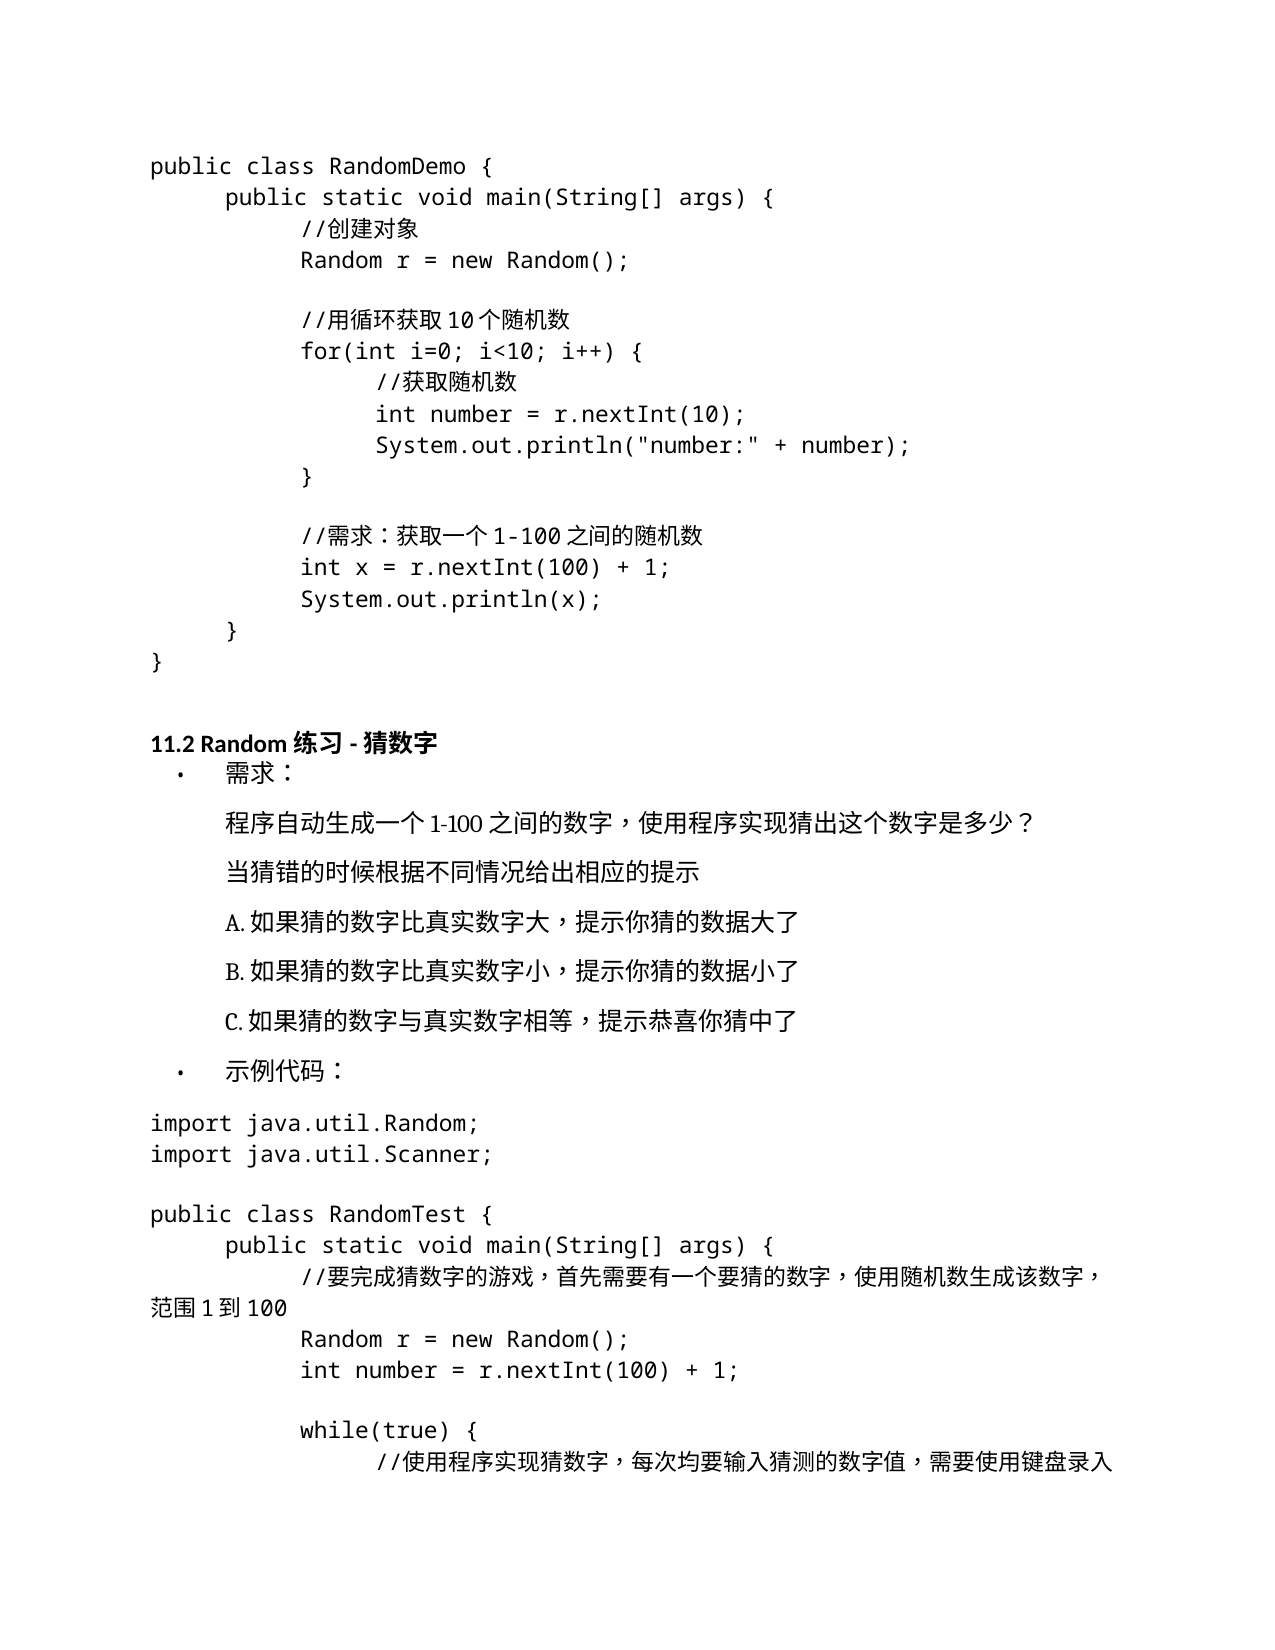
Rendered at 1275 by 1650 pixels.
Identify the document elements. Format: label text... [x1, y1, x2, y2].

subtitle 11.2 Random 练习 - 猜数字 [150, 726, 1125, 760]
list 程序自动生成一个 1-100 之间的数字，使用程序实现猜出这个数字是多少？ [175, 809, 1125, 838]
list 示例代码： [175, 1057, 1125, 1086]
list 当猜错的时候根据不同情况给出相应的提示 [175, 859, 1125, 888]
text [150, 1107, 1125, 1477]
list A. 如果猜的数字比真实数字大，提示你猜的数据大了 [175, 909, 1125, 937]
list C. 如果猜的数字与真实数字相等，提示恭喜你猜中了 [175, 1008, 1125, 1037]
list B. 如果猜的数字比真实数字小，提示你猜的数据小了 [175, 958, 1125, 987]
list 需求： [175, 760, 1125, 789]
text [150, 150, 1125, 705]
